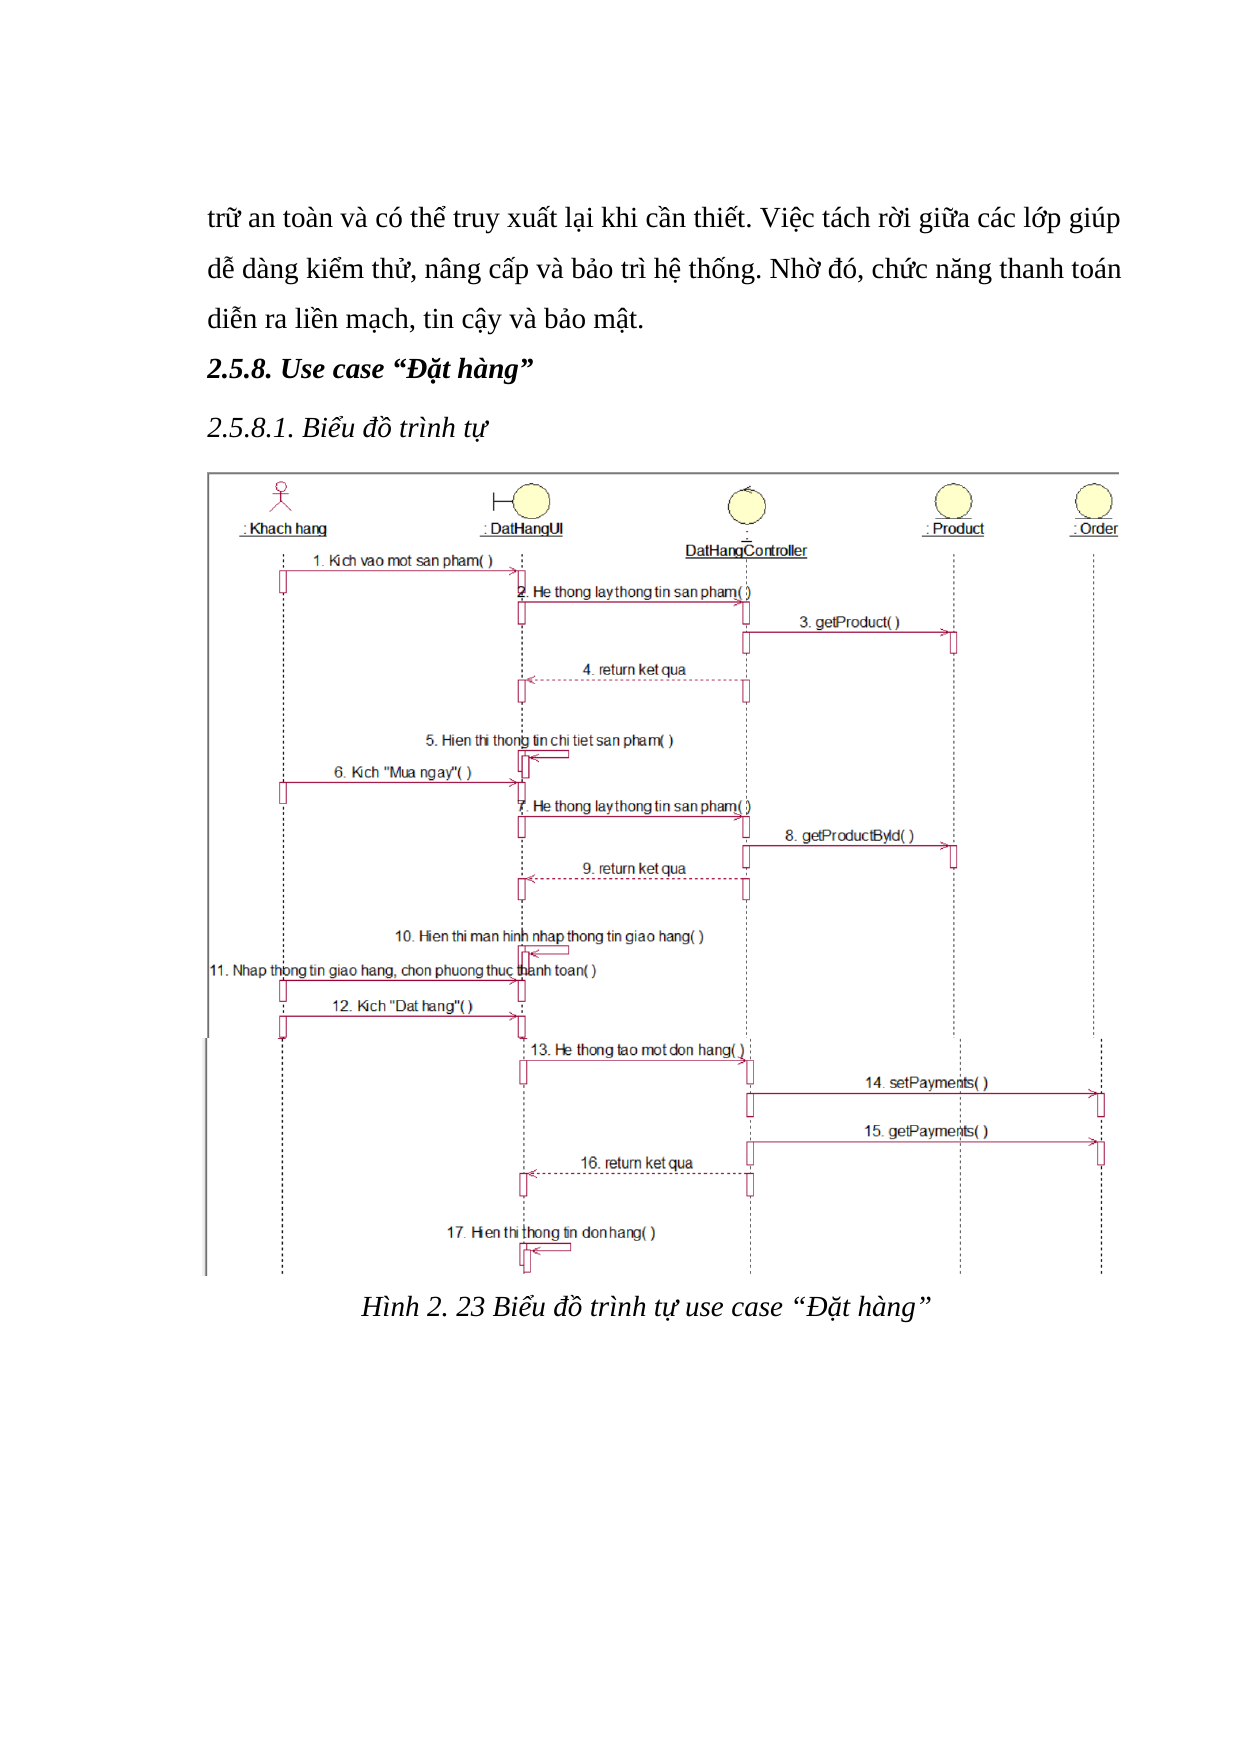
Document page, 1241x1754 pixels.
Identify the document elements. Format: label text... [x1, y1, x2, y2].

subtitle 2.5.8. Use case “Đặt hàng” [207, 351, 1122, 385]
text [207, 201, 1122, 335]
text 2.5.8.1. Biểu đồ trình tự [207, 410, 1122, 444]
picture [206, 472, 1119, 1037]
picture [201, 1038, 1113, 1276]
